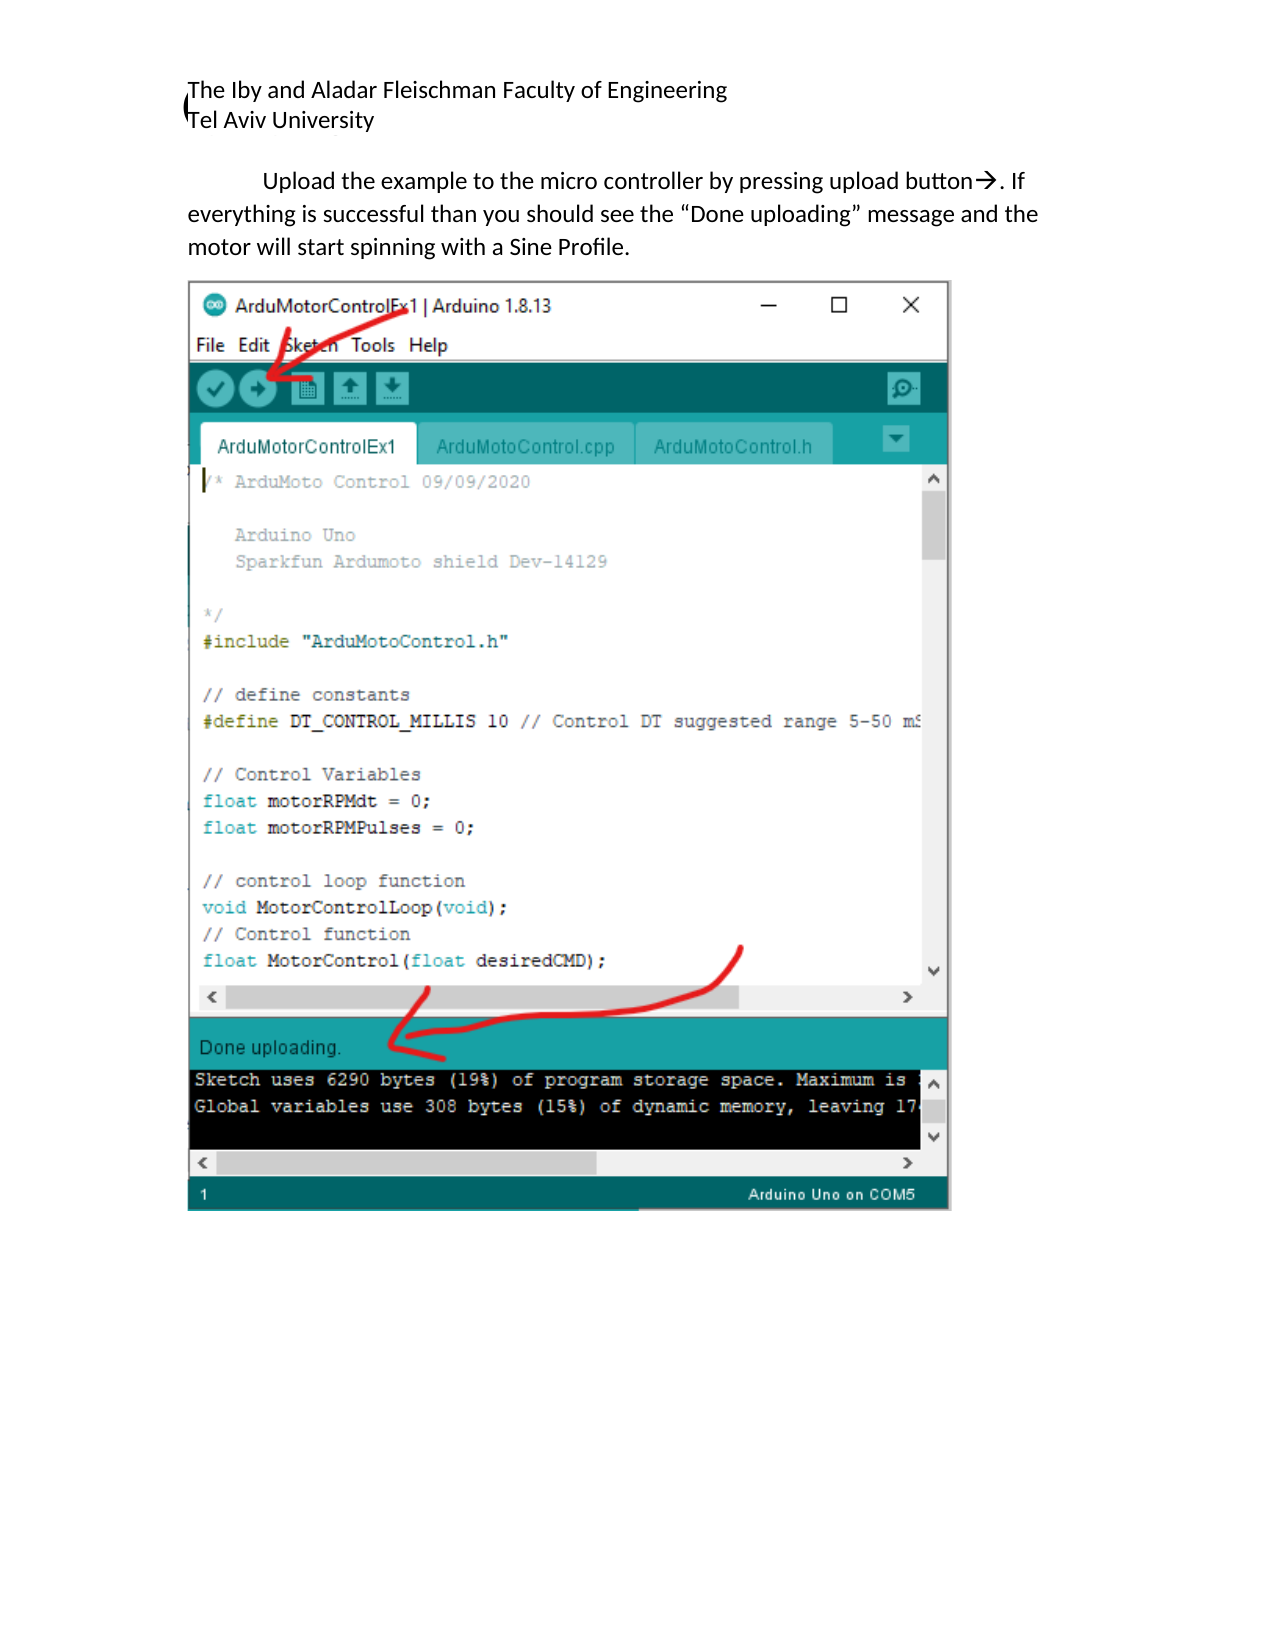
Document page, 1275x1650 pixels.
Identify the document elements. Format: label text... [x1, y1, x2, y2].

picture [187, 280, 952, 1211]
text Upload the example to the micro controller by pressing upload button. If everything is successful than you should see the “Done uploading” message and the motor will start spinning with a Sine Profile. [187, 165, 1087, 262]
picture [182, 79, 361, 137]
